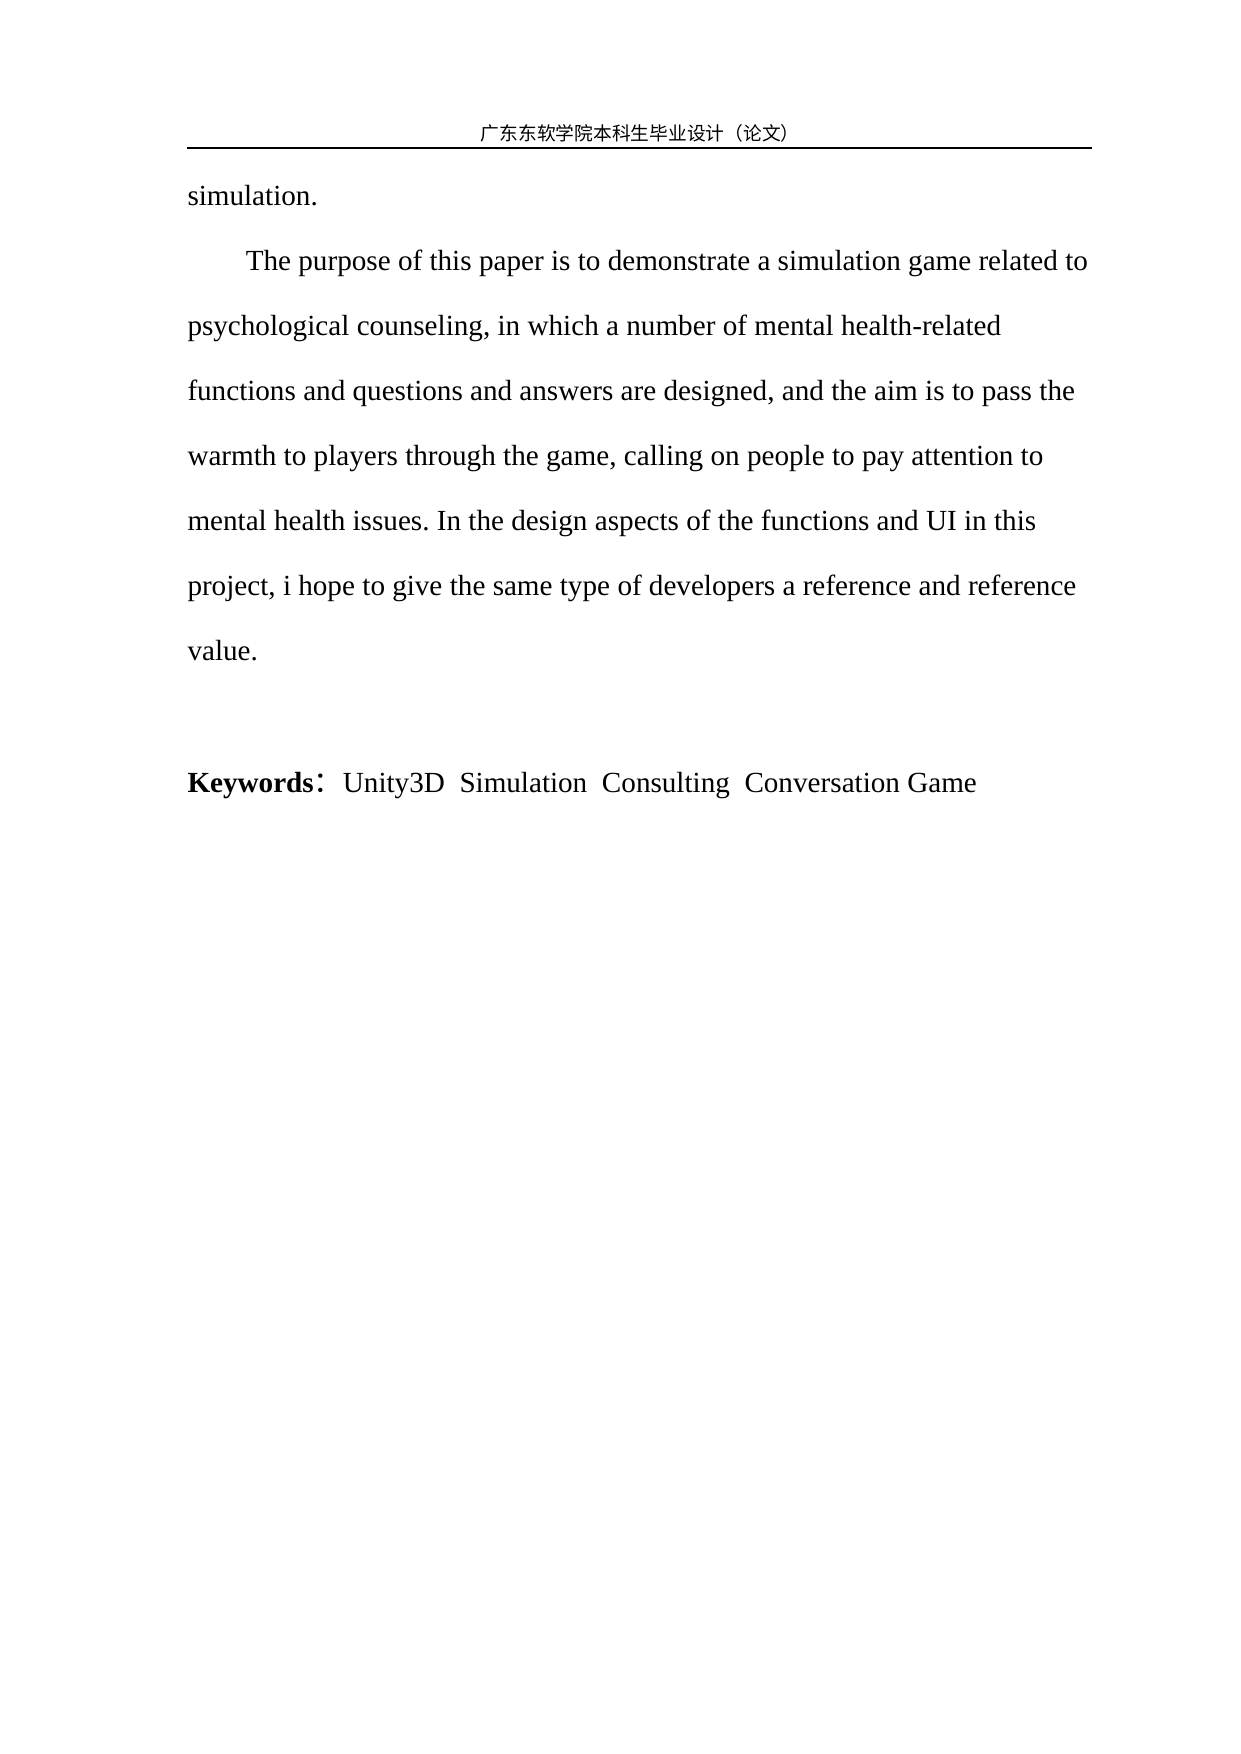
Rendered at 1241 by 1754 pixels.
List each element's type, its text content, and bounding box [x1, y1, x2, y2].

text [187, 162, 1092, 227]
text Keywords：Unity3D Simulation Consulting Conversation Game [187, 747, 1092, 812]
text The purpose of this paper is to demonstrate a simulation game related to psychological counseling, in which a number of mental health-related functions and questions and answers are designed, and the aim is to pass the warmth to players through the game, calling on people to pay attention to mental health issues. In the design aspects of the functions and UI in this project, i hope to give the same type of developers a reference and reference value. [187, 227, 1092, 682]
